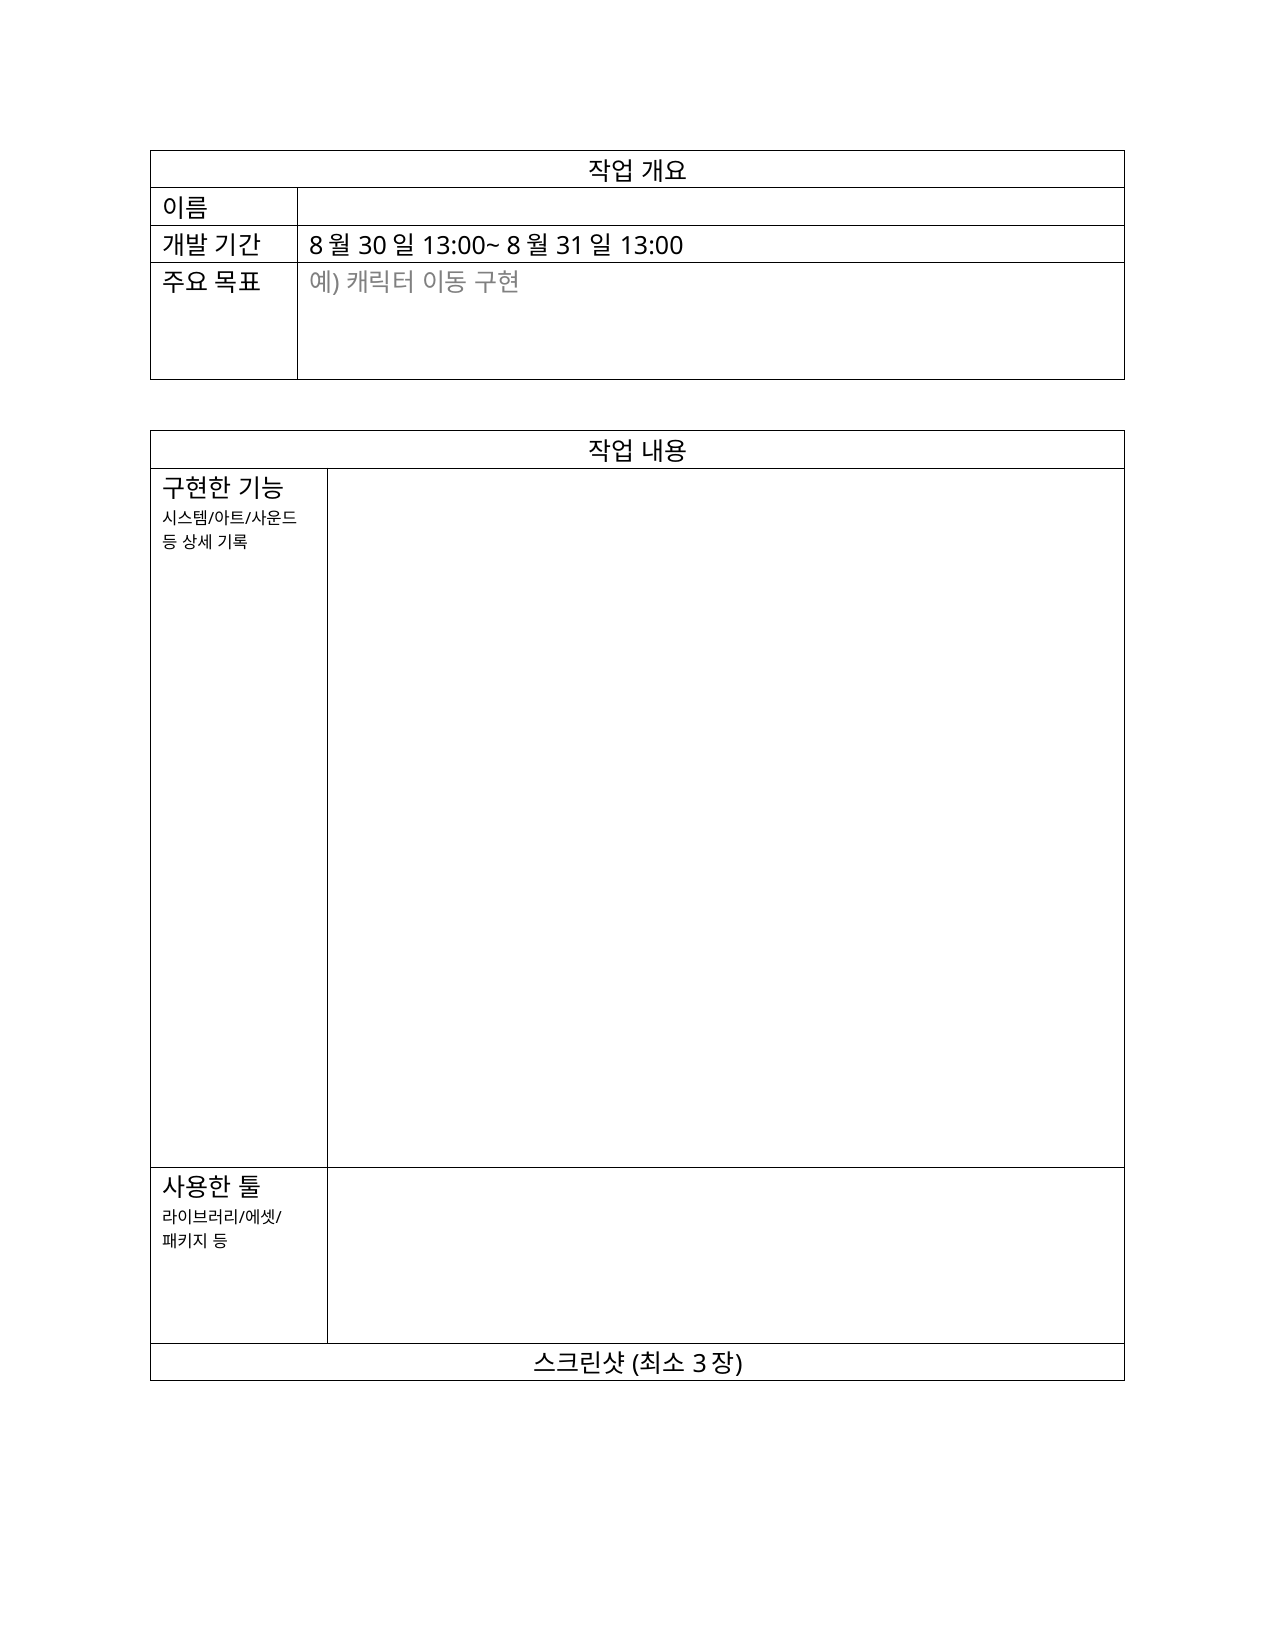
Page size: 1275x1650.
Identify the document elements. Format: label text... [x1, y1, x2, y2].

table_cell 개발 기간 [151, 226, 297, 262]
table_cell [298, 188, 1124, 224]
table_cell 사용한 툴 라이브러리/에셋/ 패키지 등 [151, 1168, 327, 1343]
table_header 작업 개요 [151, 151, 1124, 187]
table_cell 이름 [151, 188, 297, 224]
table_cell 예) 캐릭터 이동 구현 [298, 263, 1124, 379]
table_cell 8월 30일 13:00~ 8월 31일 13:00 [298, 226, 1124, 262]
table_cell [328, 1168, 1124, 1343]
table_header 작업 내용 [151, 431, 1124, 468]
table_cell [328, 469, 1124, 1167]
table_cell 구현한 기능 시스템/아트/사운드 등 상세 기록 [151, 469, 327, 1167]
table_cell 스크린샷 (최소 3장) [151, 1344, 1124, 1380]
table_cell 주요 목표 [151, 263, 297, 379]
